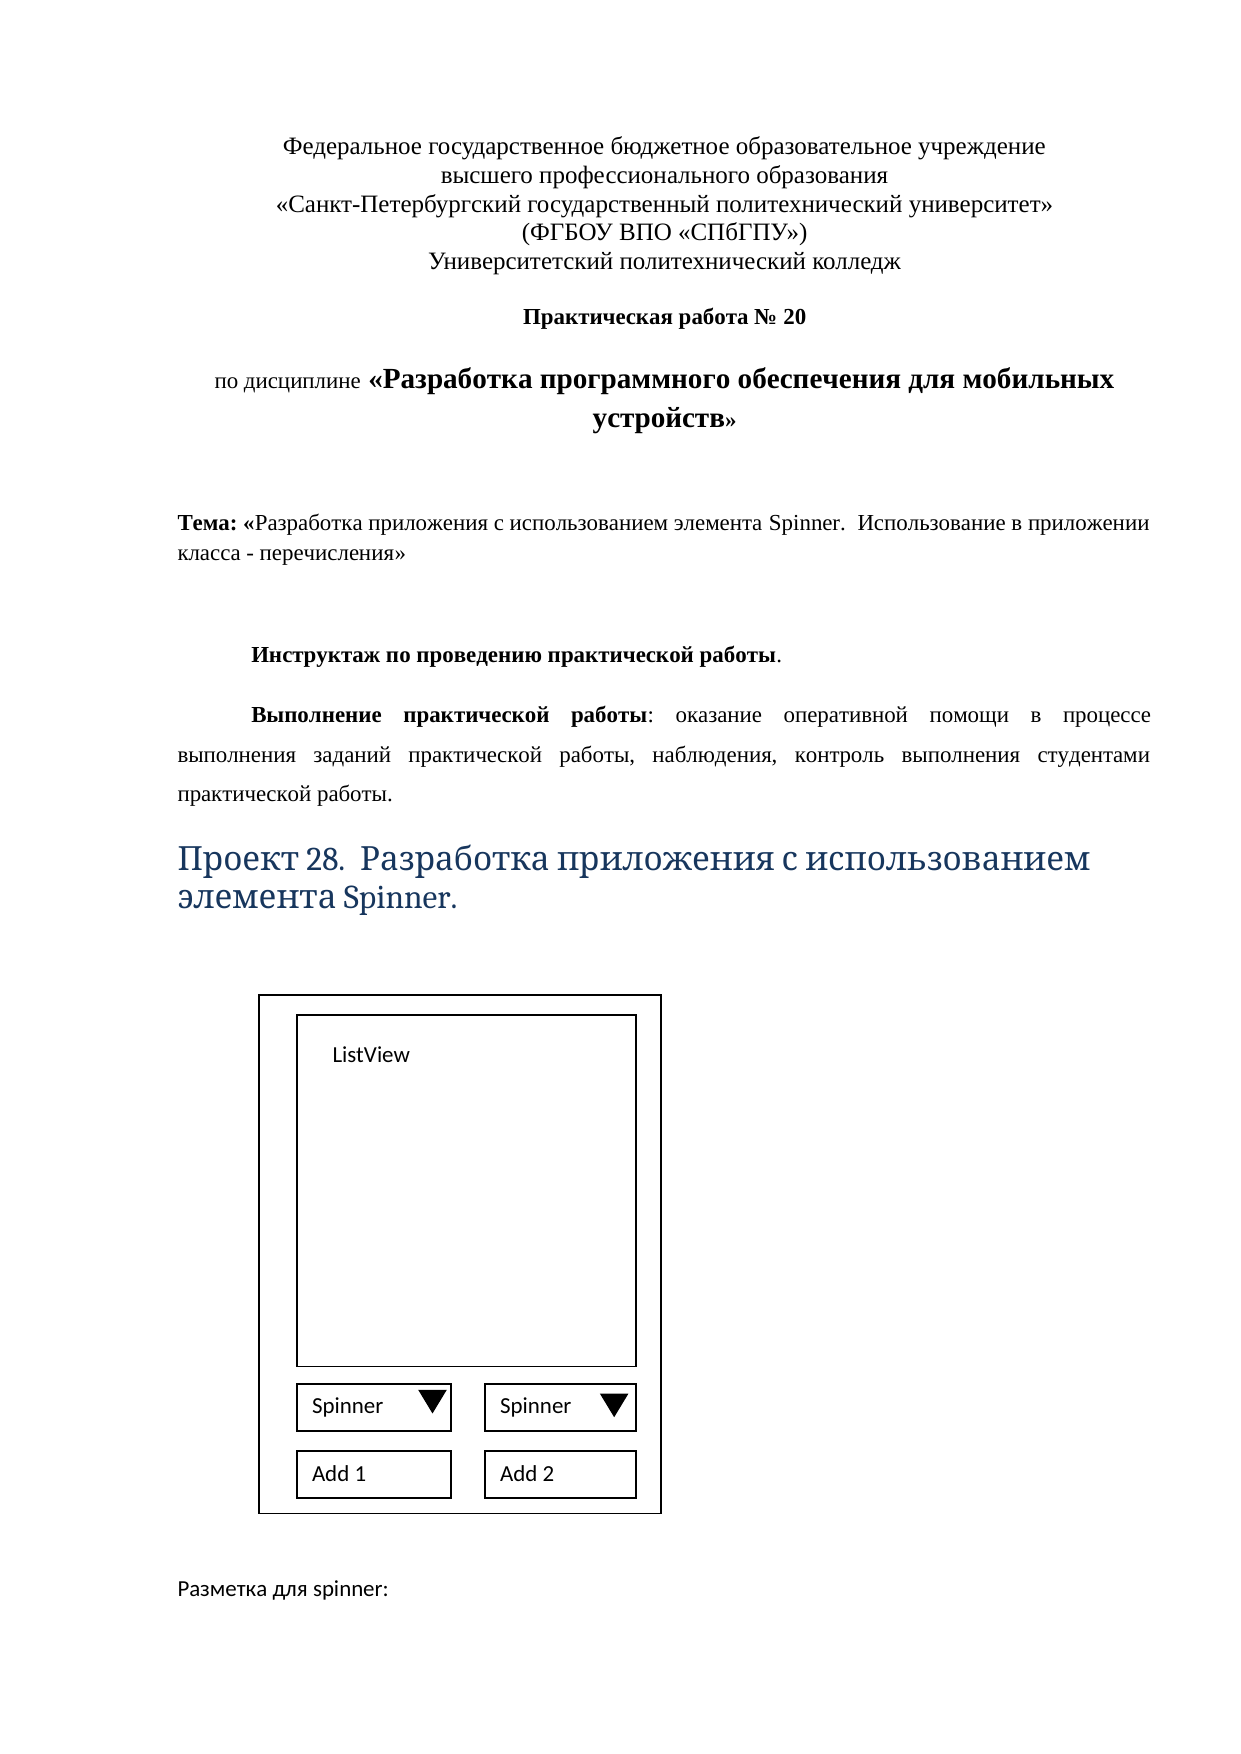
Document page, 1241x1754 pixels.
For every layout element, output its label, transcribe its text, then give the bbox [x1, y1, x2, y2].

text (ФГБОУ ВПО «СПбГПУ») [177, 217, 1152, 246]
text Тема: «Разработка приложения с использованием элемента Spinner. Использование в приложении класса - перечисления» [177, 509, 1152, 565]
text Университетский политехнический колледж [177, 246, 1152, 275]
text «Санкт-Петербургский государственный политехнический университет» [177, 189, 1152, 217]
text Практическая работа № 20 [177, 303, 1152, 329]
text Федеральное государственное бюджетное образовательное учреждение [177, 131, 1152, 160]
text высшего профессионального образования [177, 160, 1152, 189]
text Выполнение практической работы: оказание оперативной помощи в процессе выполнения заданий практической работы, наблюдения, контроль выполнения студентами практической работы. [177, 701, 1152, 807]
text Проект 28. Разработка приложения с использованием элемента Spinner. [177, 841, 1152, 917]
text по дисциплине «Разработка программного обеспечения для мобильных устройств» [177, 361, 1152, 433]
text Инструктаж по проведению практической работы. [177, 641, 1152, 667]
text Разметка для spinner: [177, 1574, 1152, 1602]
